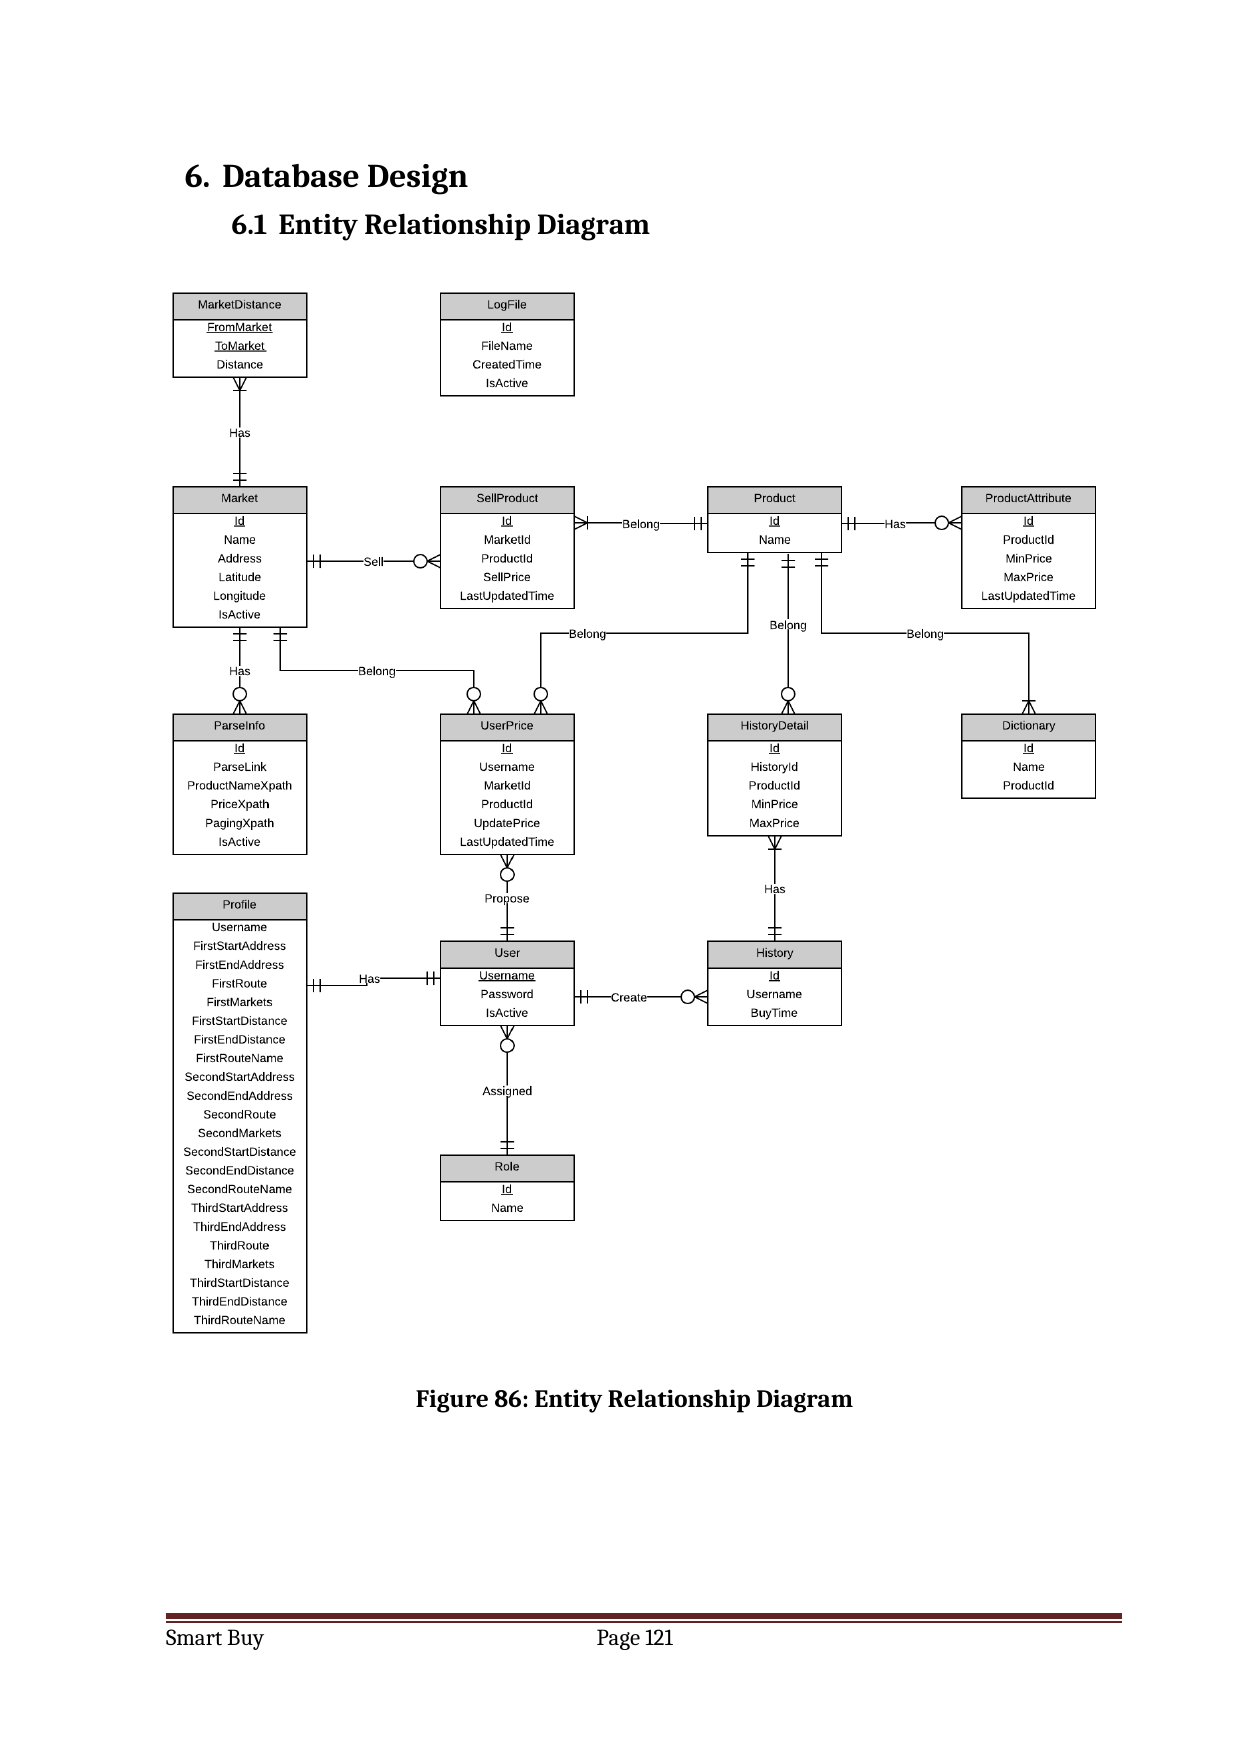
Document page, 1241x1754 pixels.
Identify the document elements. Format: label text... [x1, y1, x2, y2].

subtitle Database Design [184, 157, 1122, 196]
picture [147, 266, 1122, 1360]
subtitle Entity Relationship Diagram [231, 208, 1122, 242]
